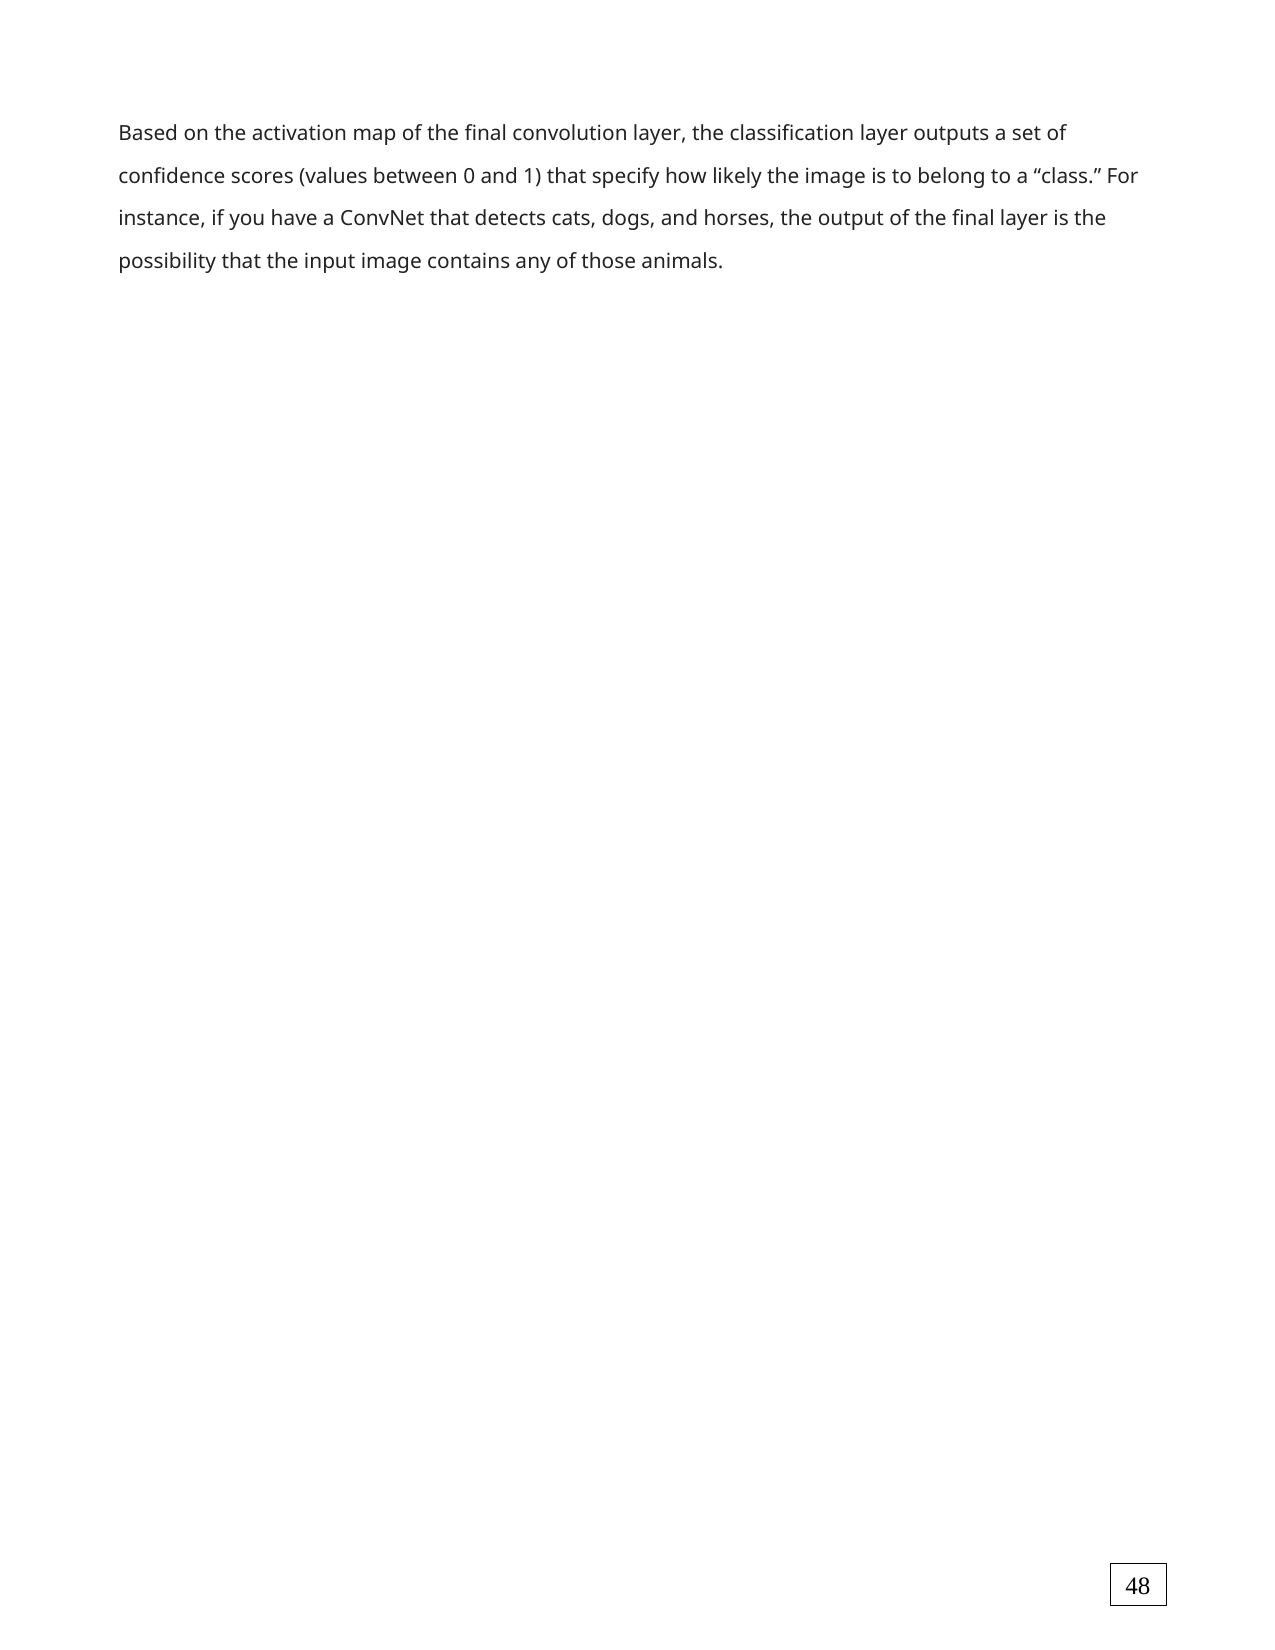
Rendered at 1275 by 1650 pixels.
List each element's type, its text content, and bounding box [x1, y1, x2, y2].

text Based on the activation map of the final convolution layer, the classification layer outputs a set of confidence scores (values between 0 and 1) that specify how likely the image is to belong to a “class.” For instance, if you have a ConvNet that detects cats, dogs, and horses, the output of the final layer is the possibility that the input image contains any of those animals. [118, 118, 1157, 274]
